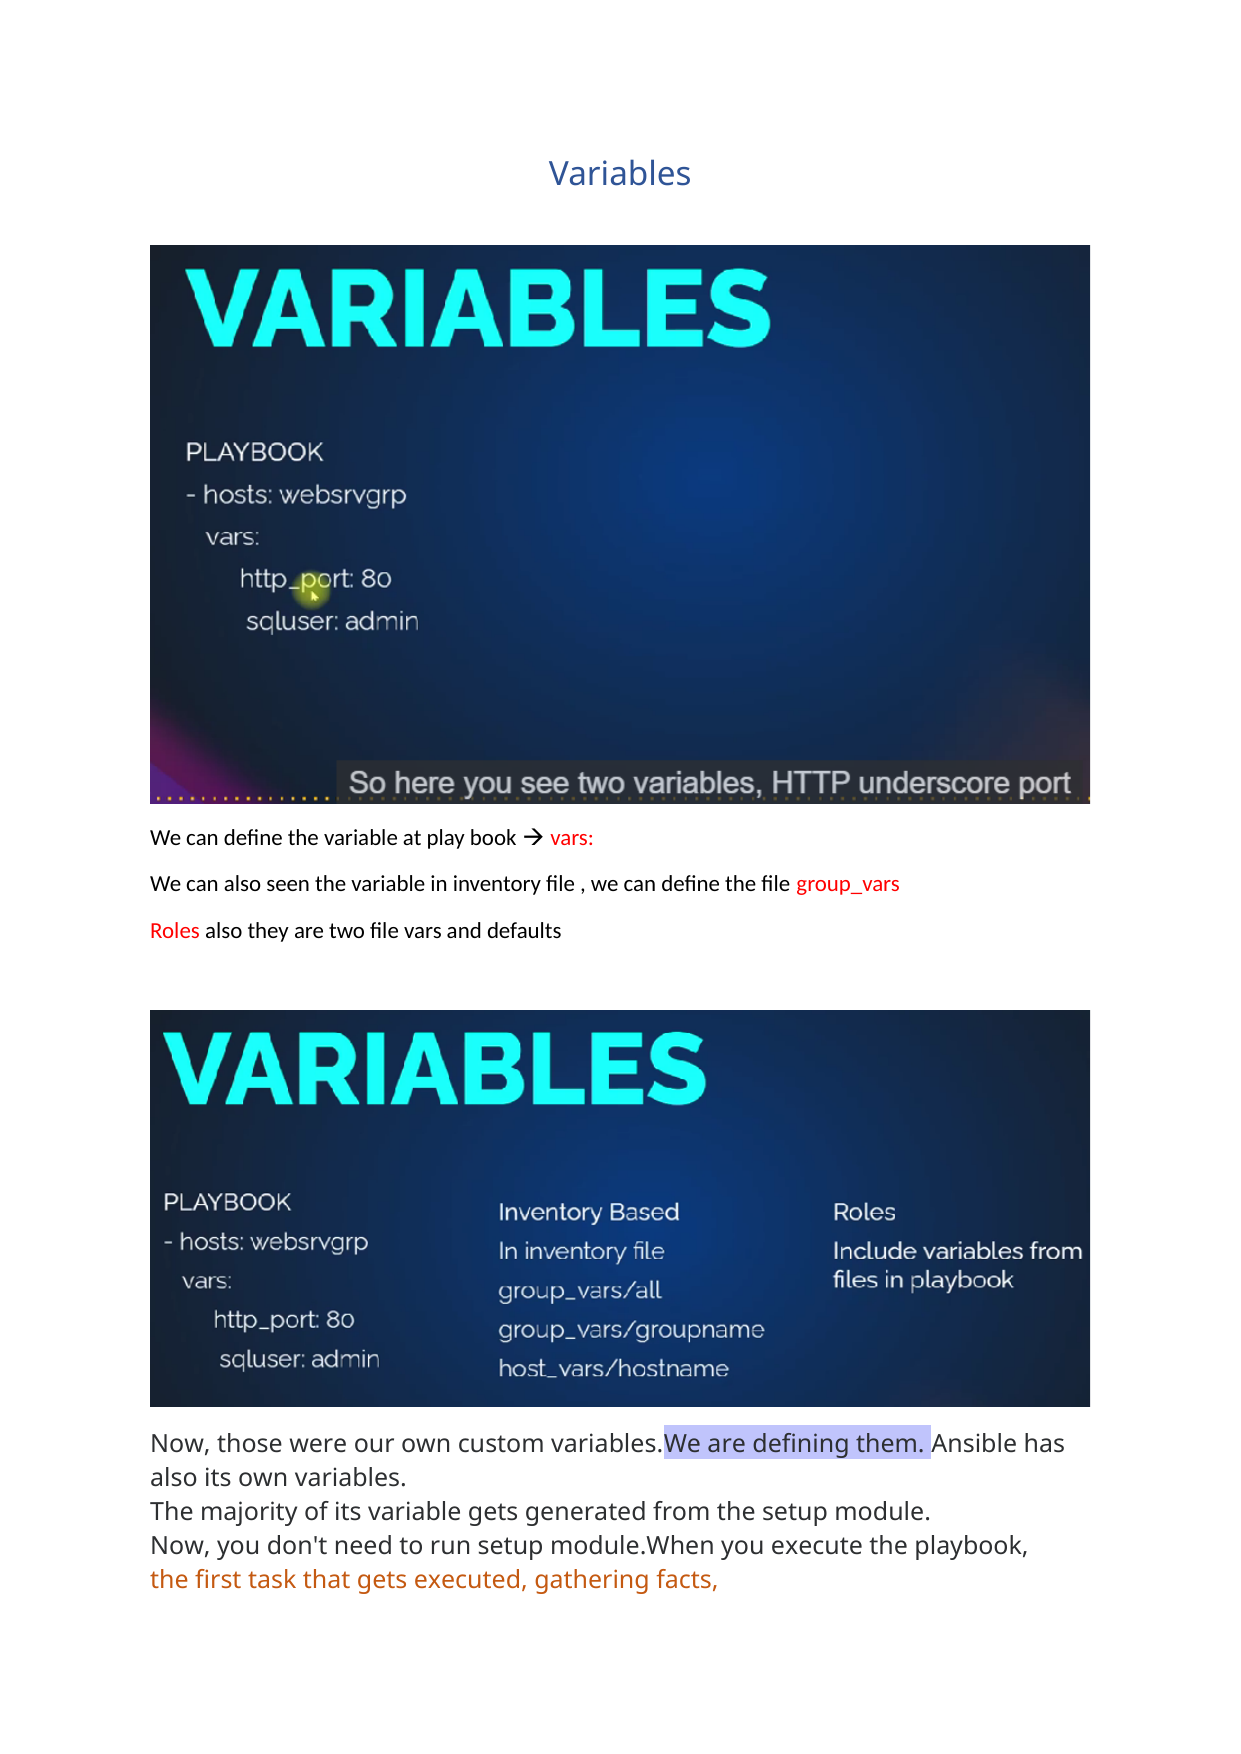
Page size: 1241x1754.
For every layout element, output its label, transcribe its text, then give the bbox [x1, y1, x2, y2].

text We can also seen the variable in inventory file , we can define the file group_vars [150, 869, 1090, 898]
text We can define the variable at play book vars: [150, 823, 1090, 851]
text Now, you don't need to run setup module.When you execute the playbook, [150, 1527, 1090, 1562]
picture [150, 1010, 1091, 1407]
picture [150, 245, 1091, 804]
subtitle Variables [150, 150, 1090, 195]
text Now, those were our own custom variables.We are defining them. Ansible has also its own variables. [150, 1425, 1090, 1493]
text The majority of its variable gets generated from the setup module. [150, 1493, 1090, 1527]
text the first task that gets executed, gathering facts, [150, 1562, 1090, 1596]
text Roles also they are two file vars and defaults [150, 916, 1090, 944]
